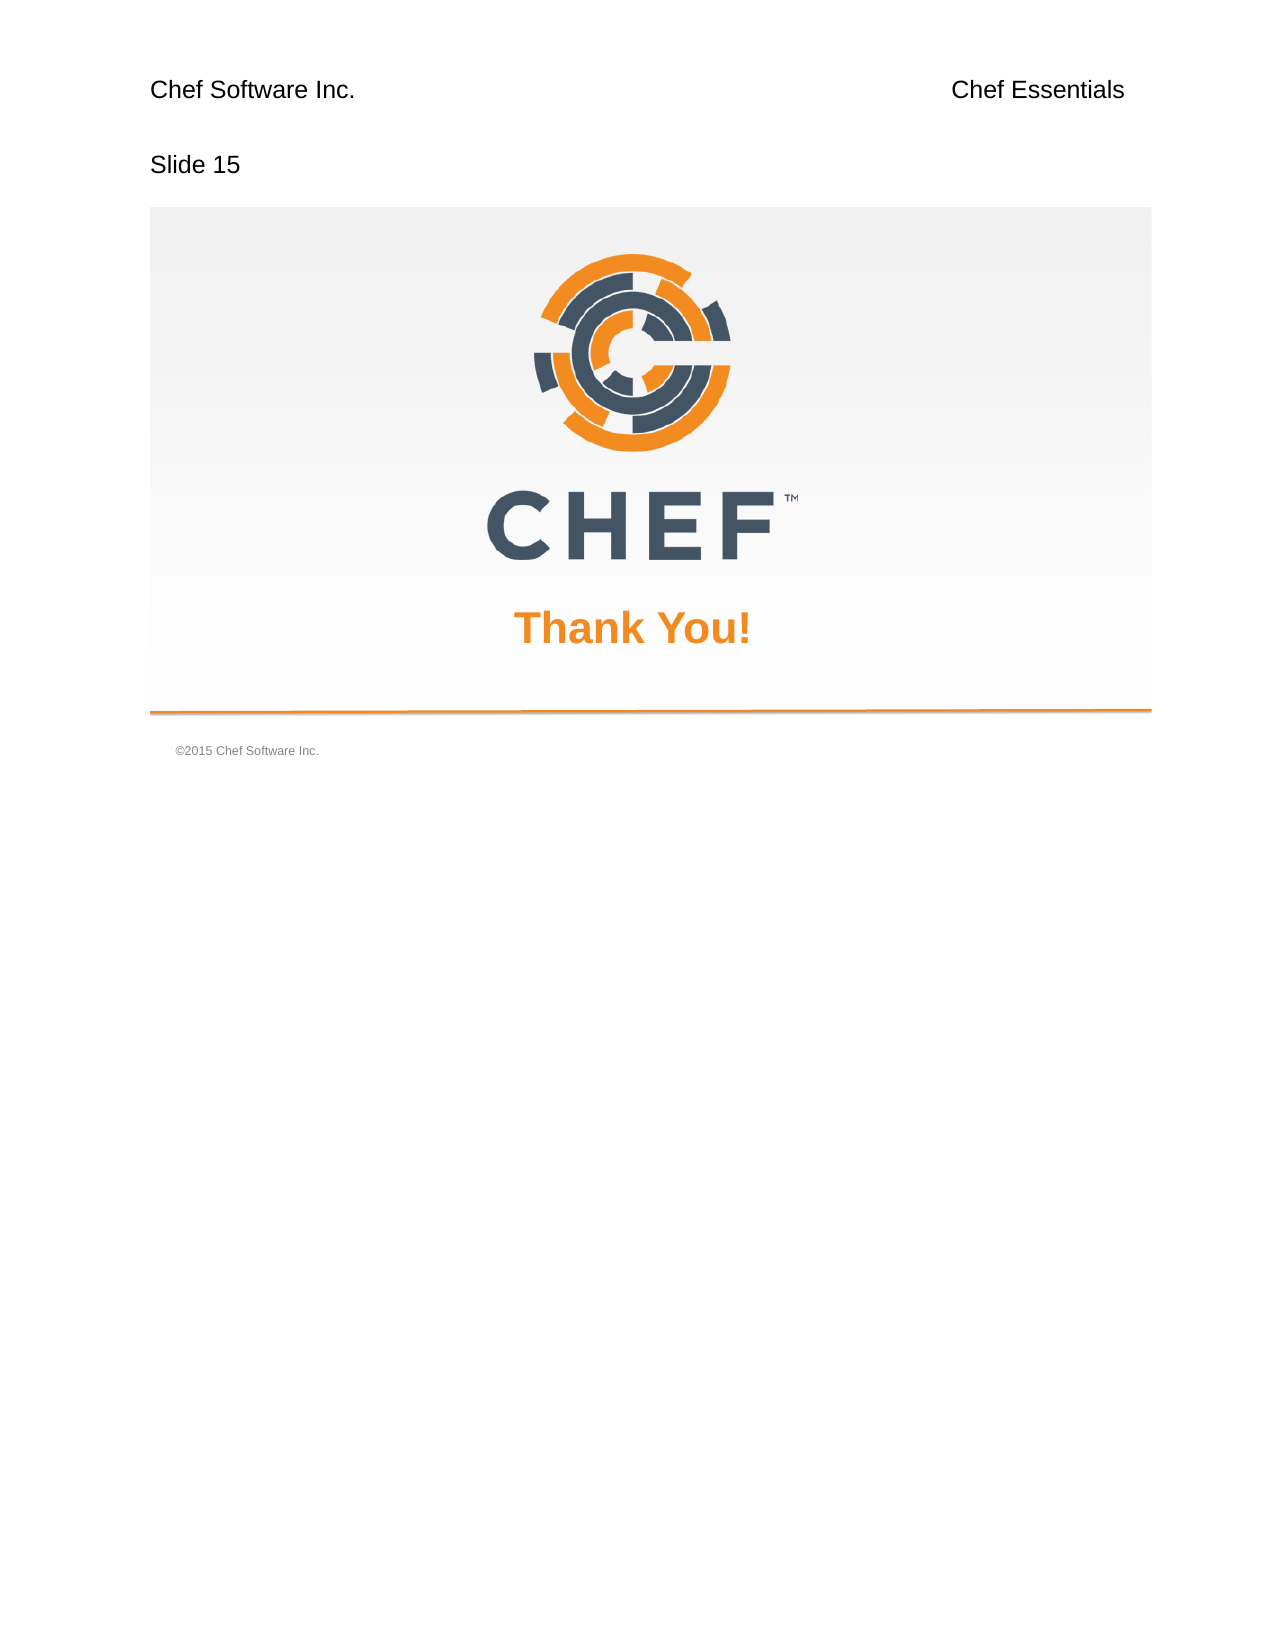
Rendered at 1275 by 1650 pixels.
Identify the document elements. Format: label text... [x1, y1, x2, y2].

text Slide 15 [150, 150, 1125, 179]
